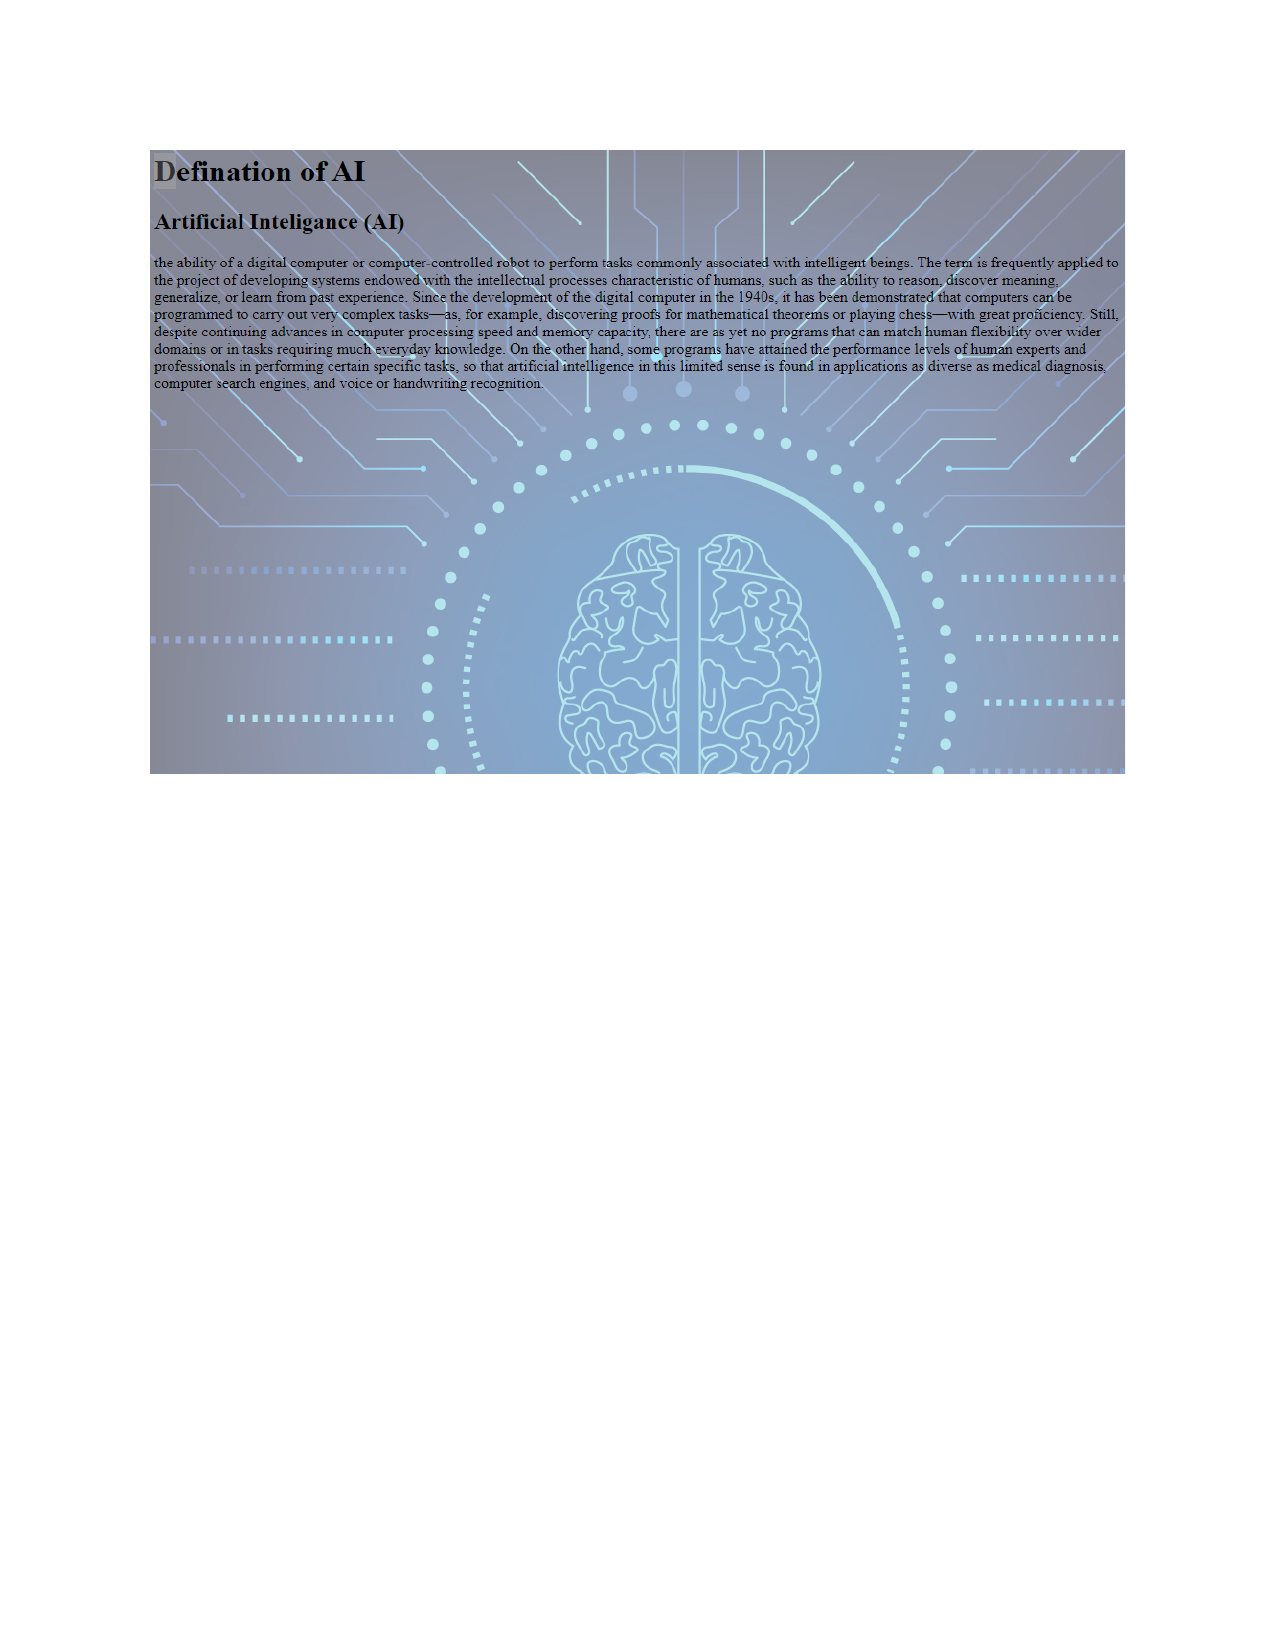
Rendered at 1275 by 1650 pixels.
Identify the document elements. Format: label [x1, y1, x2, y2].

picture [150, 150, 1125, 774]
